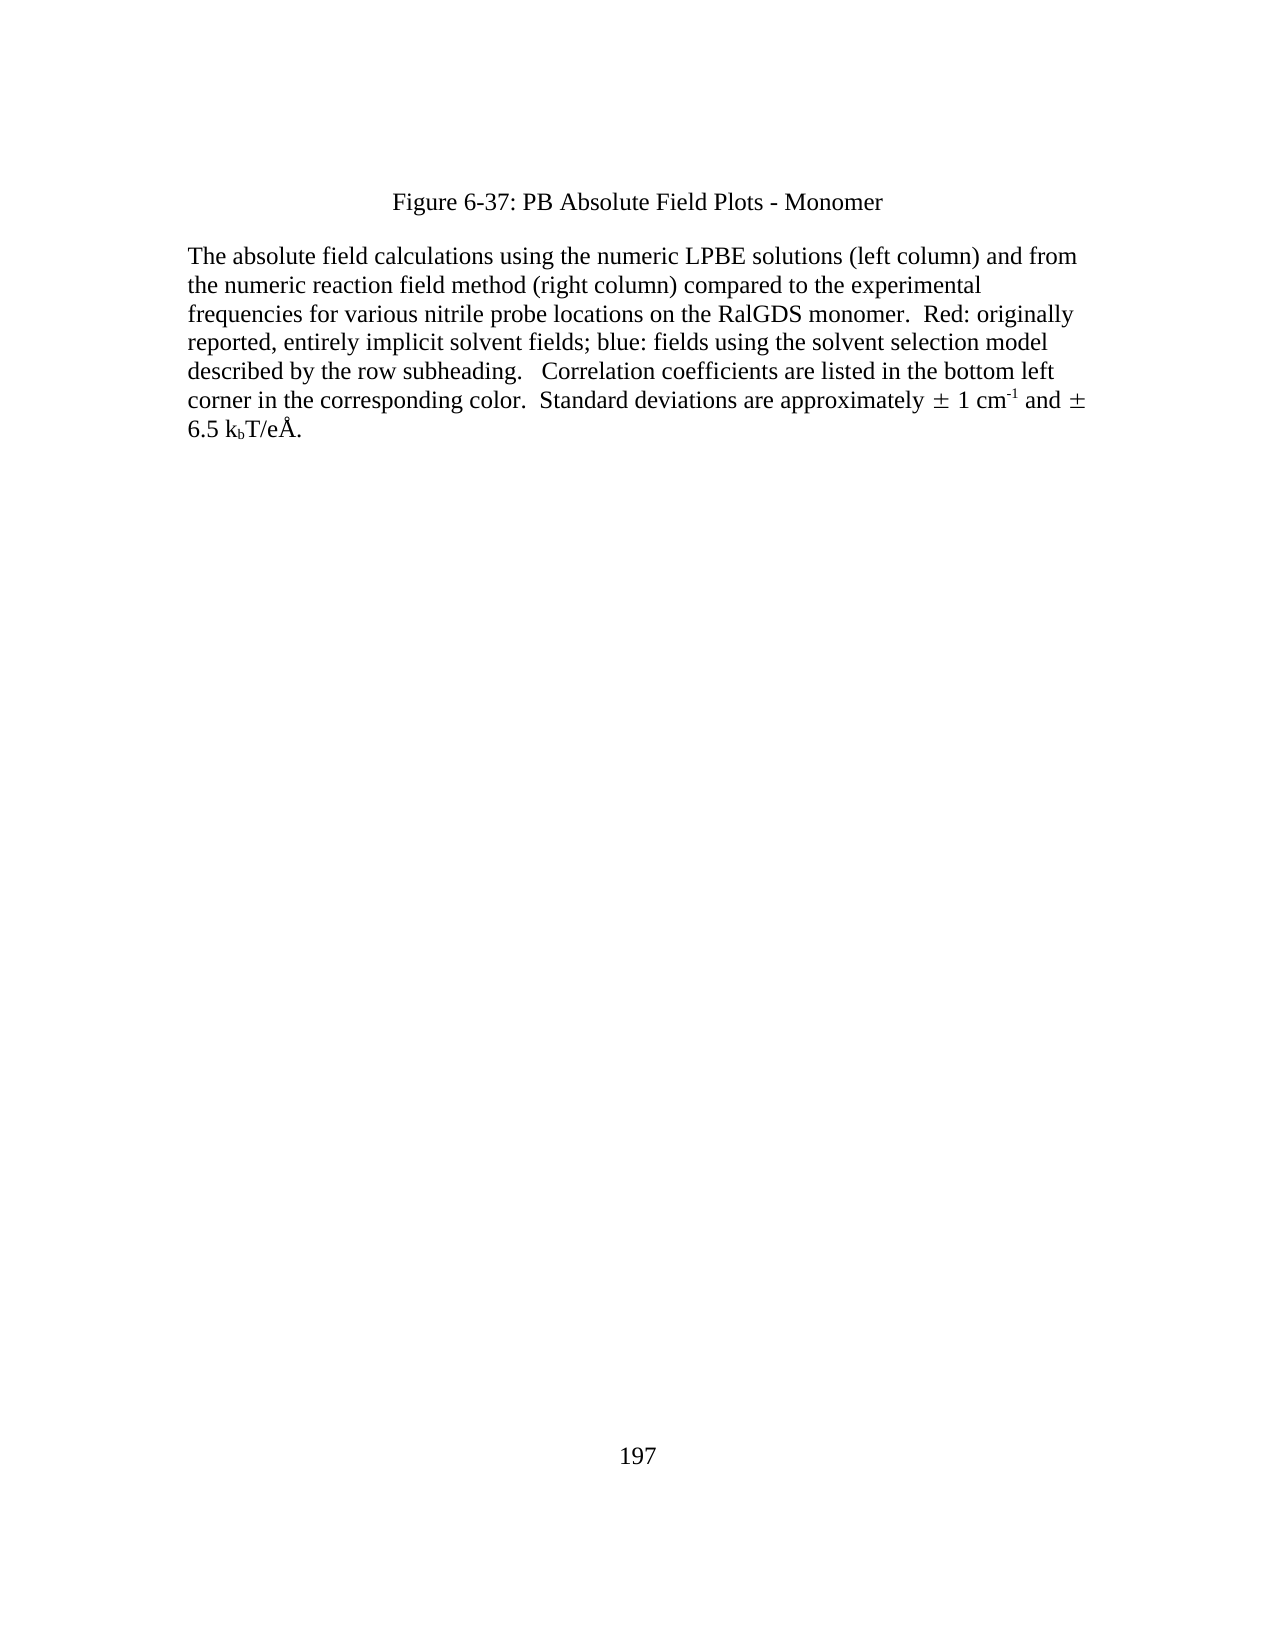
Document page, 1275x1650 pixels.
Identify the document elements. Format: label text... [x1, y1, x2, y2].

text The absolute field calculations using the numeric LPBE solutions (left column) and from the numeric reaction field method (right column) compared to the experimental frequencies for various nitrile probe locations on the RalGDS monomer. Red: originally reported, entirely implicit solvent fields; blue: fields using the solvent selection model described by the row subheading. Correlation coefficients are listed in the bottom left corner in the corresponding color. Standard deviations are approximately 1 cm-1 and 6.5 kbT/eÅ. [187, 241, 1087, 442]
